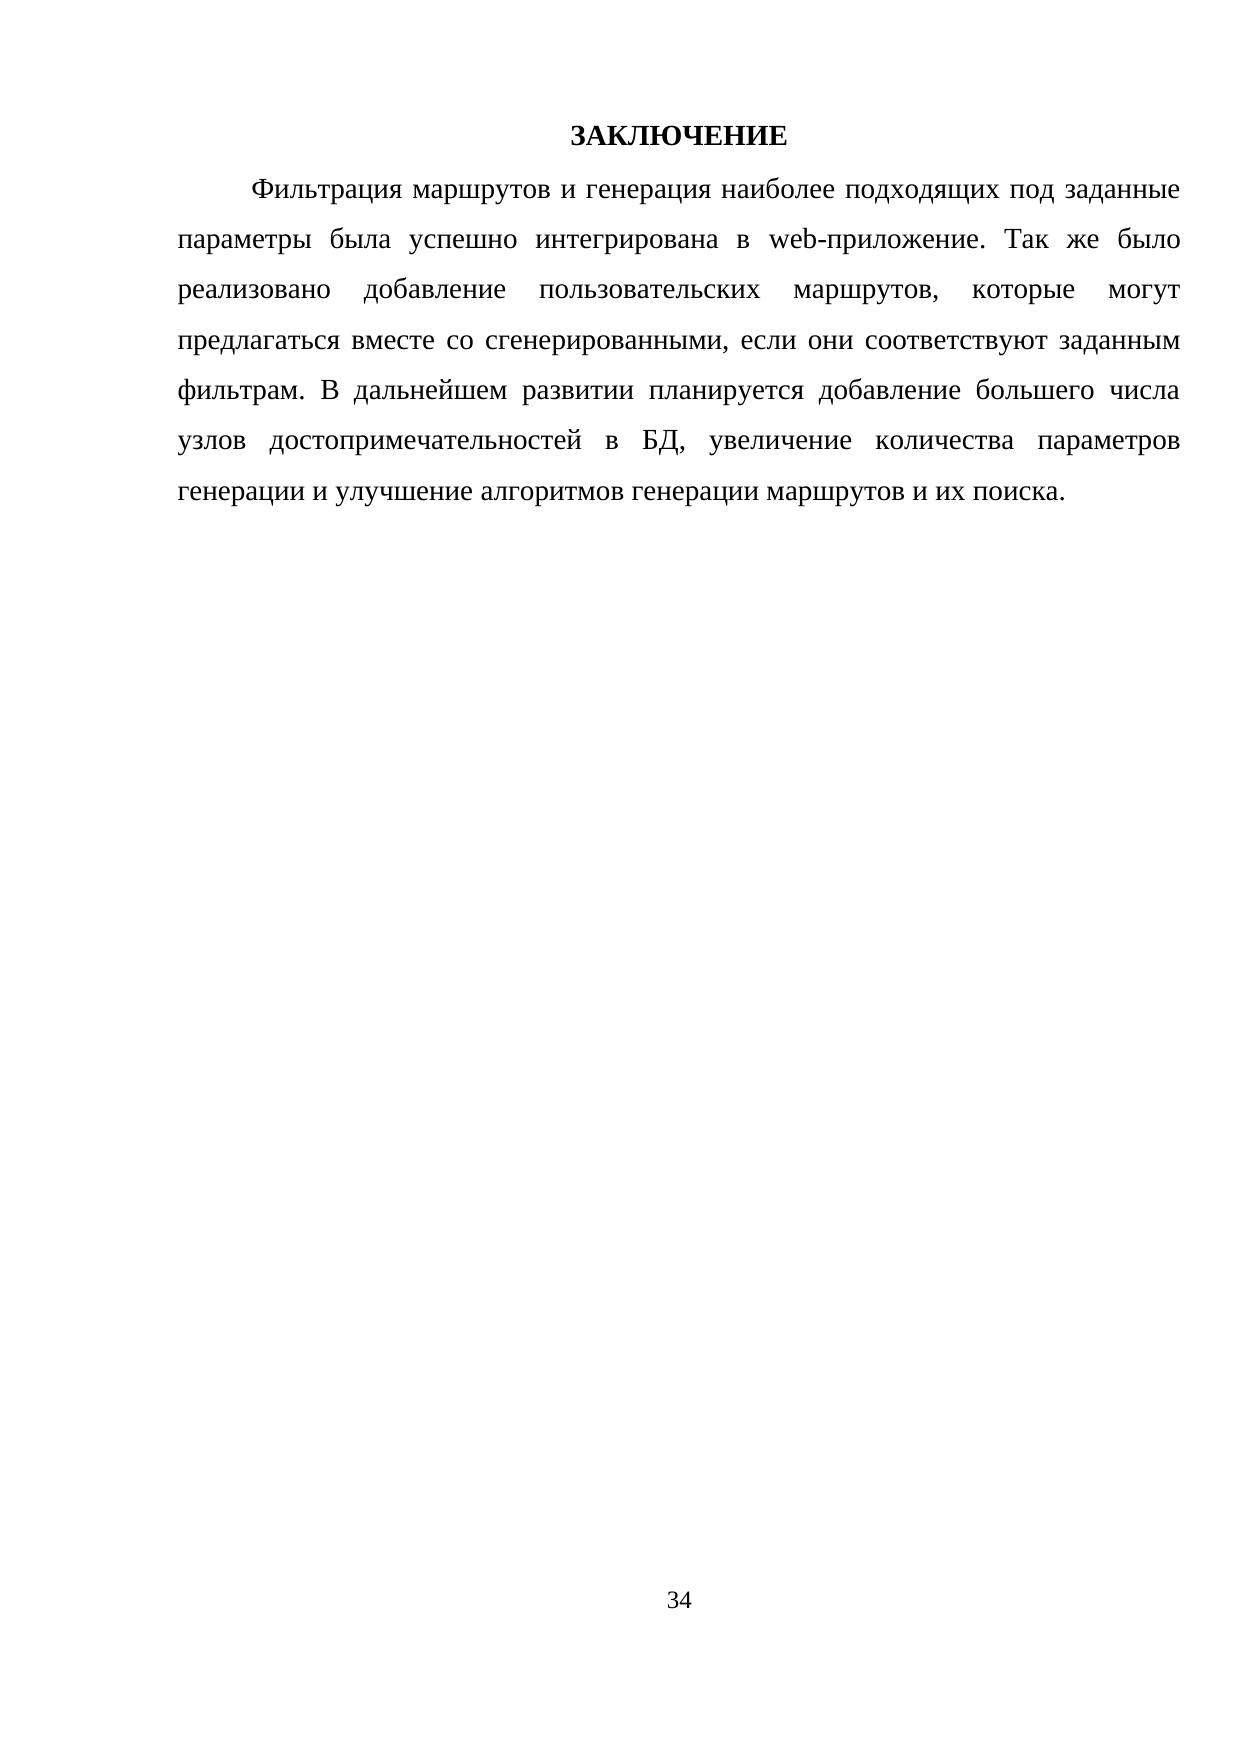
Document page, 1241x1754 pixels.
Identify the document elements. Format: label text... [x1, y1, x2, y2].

text Фильтрация маршрутов и генерация наиболее подходящих под заданные параметры была успешно интегрирована в web-приложение. Так же было реализовано добавление пользовательских маршрутов, которые могут предлагаться вместе со сгенерированными, если они соответствуют заданным фильтрам. В дальнейшем развитии планируется добавление большего числа узлов достопримечательностей в БД, увеличение количества параметров генерации и улучшение алгоритмов генерации маршрутов и их поиска. [177, 171, 1181, 506]
text ЗАКЛЮЧЕНИЕ [177, 118, 1181, 152]
